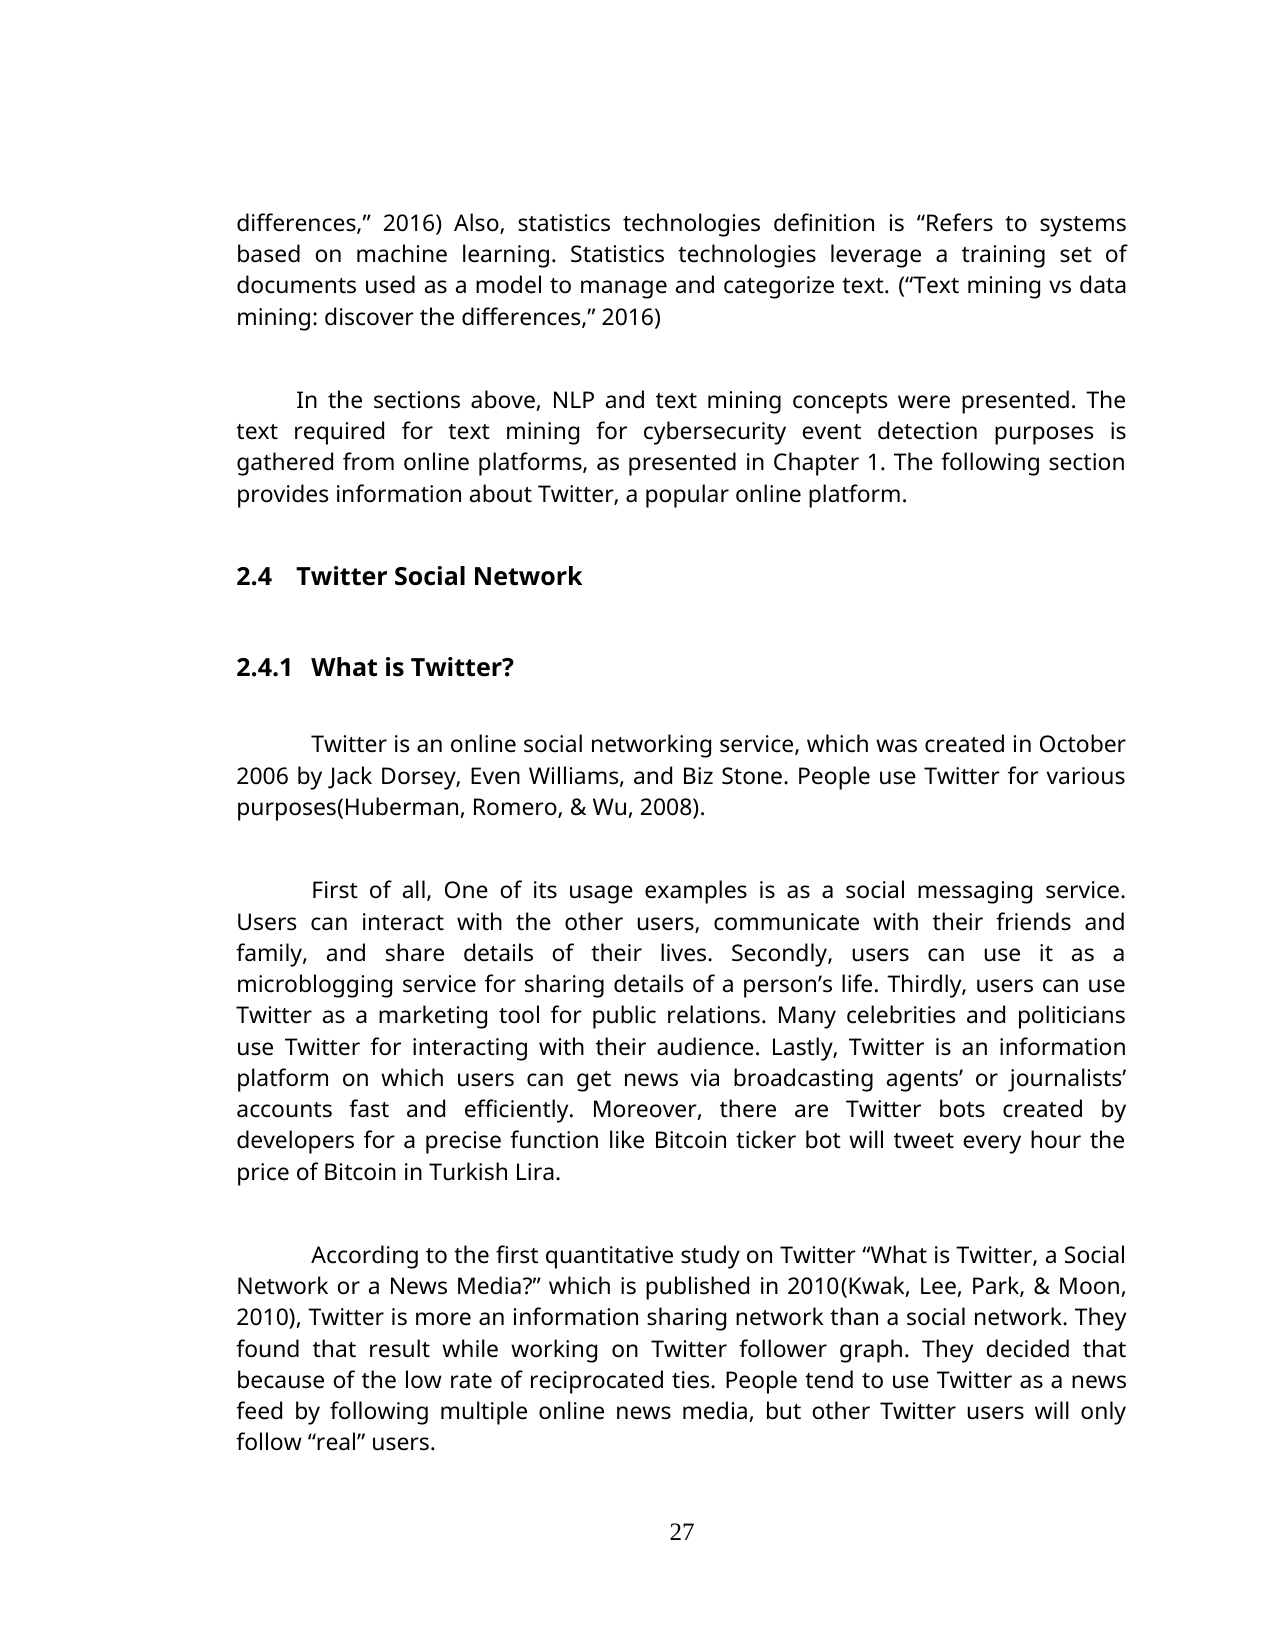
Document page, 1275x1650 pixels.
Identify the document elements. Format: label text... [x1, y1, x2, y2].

subtitle What is Twitter? [236, 650, 1127, 684]
text In the sections above, NLP and text mining concepts were presented. The text required for text mining for cybersecurity event detection purposes is gathered from online platforms, as presented in Chapter 1. The following section provides information about Twitter, a popular online platform. [236, 384, 1127, 509]
text According to the first quantitative study on Twitter “What is Twitter, a Social Network or a News Media?” which is published in 2010(Kwak, Lee, Park, & Moon, 2010), Twitter is more an information sharing network than a social network. They found that result while working on Twitter follower graph. They decided that because of the low rate of reciprocated ties. People tend to use Twitter as a news feed by following multiple online news media, but other Twitter users will only follow “real” users. [236, 1239, 1127, 1458]
subtitle Twitter Social Network [236, 559, 1127, 593]
text Twitter is an online social networking service, which was created in October 2006 by Jack Dorsey, Even Williams, and Biz Stone. People use Twitter for various purposes(Huberman, Romero, & Wu, 2008). [236, 728, 1127, 822]
text First of all, One of its usage examples is as a social messaging service. Users can interact with the other users, communicate with their friends and family, and share details of their lives. Secondly, users can use it as a microblogging service for sharing details of a person’s life. Thirdly, users can use Twitter as a marketing tool for public relations. Many celebrities and politicians use Twitter for interacting with their audience. Lastly, Twitter is an information platform on which users can get news via broadcasting agents’ or journalists’ accounts fast and efficiently. Moreover, there are Twitter bots created by developers for a precise function like Bitcoin ticker bot will tweet every hour the price of Bitcoin in Turkish Lira. [236, 874, 1127, 1187]
